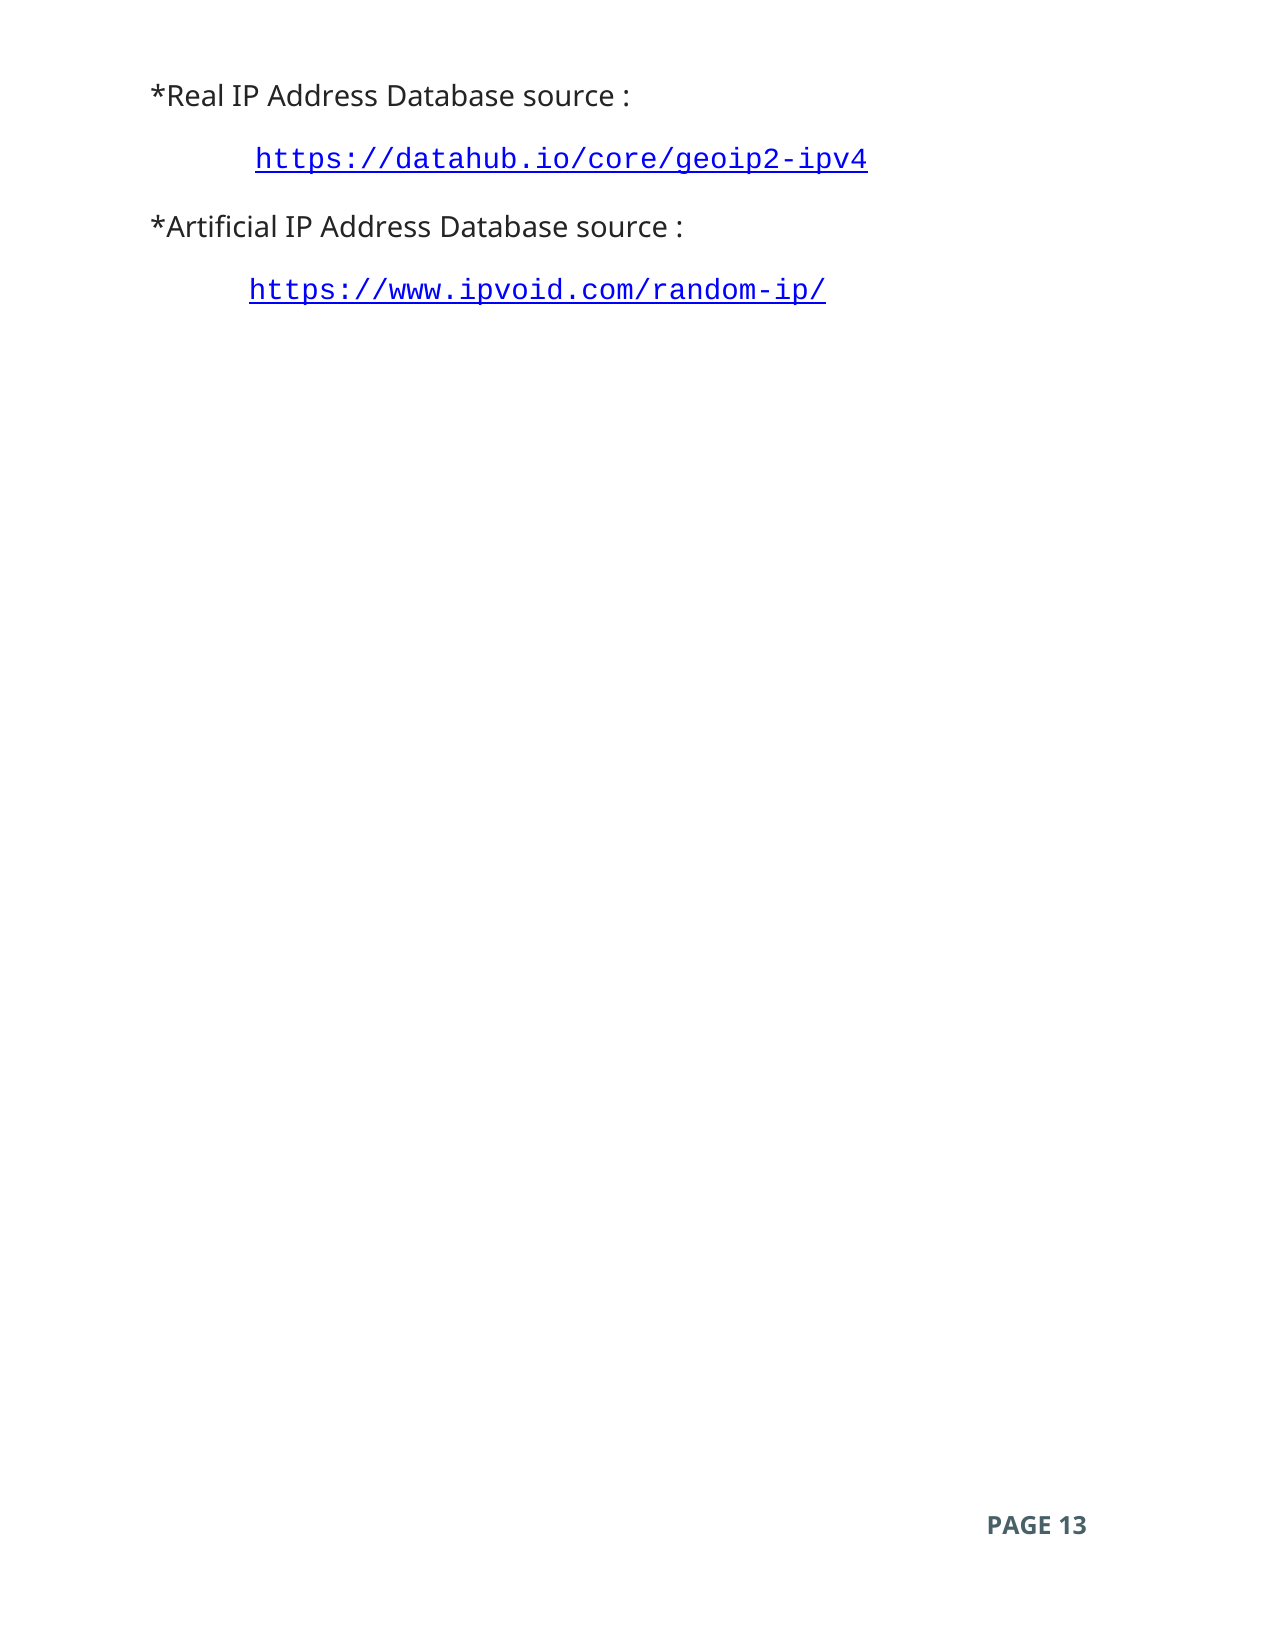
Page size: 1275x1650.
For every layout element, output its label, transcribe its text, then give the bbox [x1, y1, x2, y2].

text *Real IP Address Database source : [150, 75, 1200, 115]
text https://www.ipvoid.com/random-ip/ [150, 275, 1200, 308]
text *Artificial IP Address Database source : [150, 206, 1200, 246]
text https://datahub.io/core/geoip2-ipv4 [150, 144, 1200, 177]
